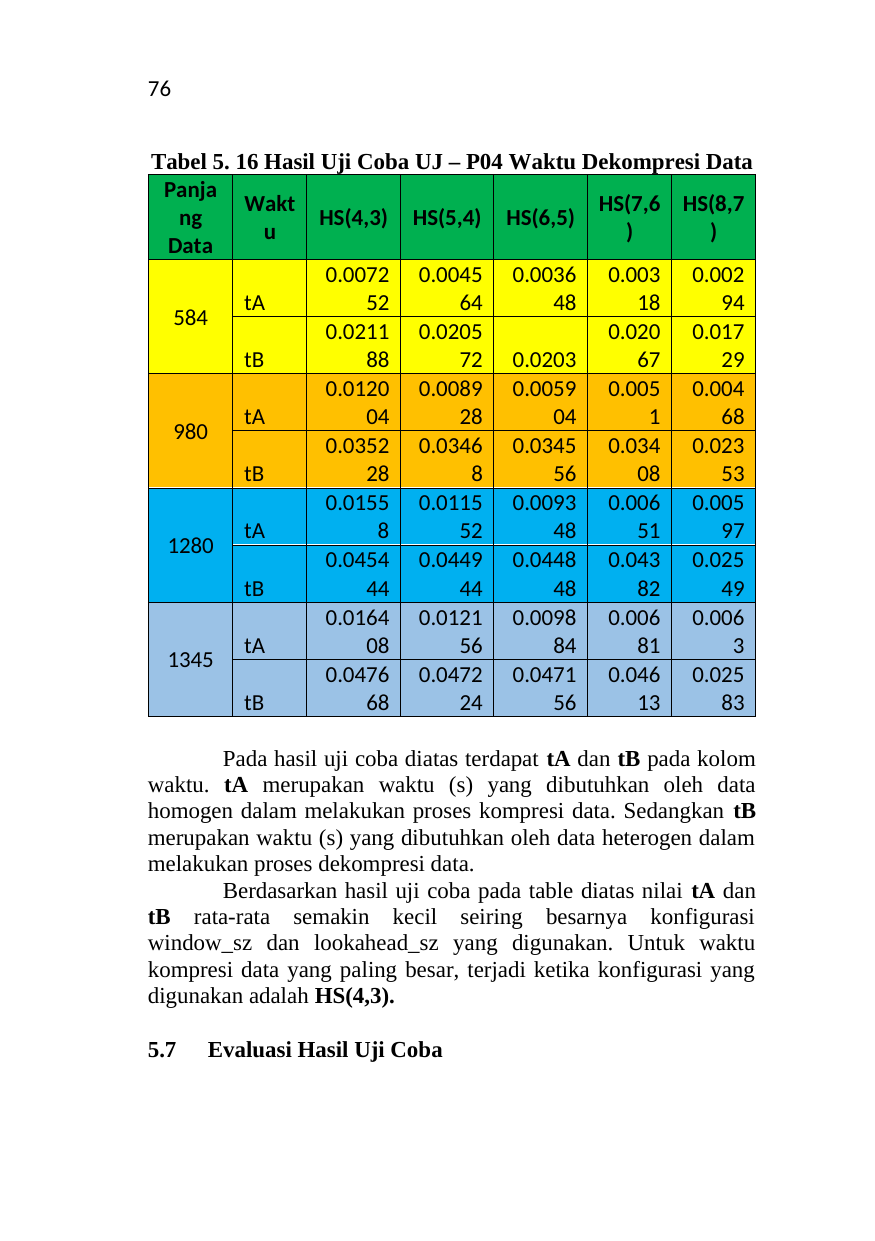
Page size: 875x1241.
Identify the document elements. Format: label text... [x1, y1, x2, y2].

text Berdasarkan hasil uji coba pada table diatas nilai tA dan tB rata-rata semakin kecil seiring besarnya konfigurasi window_sz dan lookahead_sz yang digunakan. Untuk waktu kompresi data yang paling besar, terjadi ketika konfigurasi yang digunakan adalah HS(4,3). [148, 877, 756, 1008]
table_cell 0.021188 [307, 317, 400, 373]
table_cell tB [233, 317, 306, 373]
table_cell 0.034556 [494, 431, 587, 487]
table_cell 0.00468 [672, 374, 755, 430]
table_cell 0.016408 [307, 603, 400, 659]
table_header HS(5,4) [401, 175, 493, 259]
table_cell 0.02549 [672, 546, 755, 602]
table_cell 0.008928 [401, 374, 493, 430]
table_cell 0.03468 [401, 431, 493, 487]
table_header HS(8,7) [672, 175, 755, 259]
table_cell 0.012156 [401, 603, 493, 659]
table_cell 0.0051 [588, 374, 671, 430]
table_cell 0.035228 [307, 431, 400, 487]
table_cell 0.047668 [307, 660, 400, 716]
table_cell 0.007252 [307, 260, 400, 316]
table_header Panjang Data [149, 175, 232, 259]
table_cell 0.045444 [307, 546, 400, 602]
table_cell 0.009348 [494, 489, 587, 544]
table_cell 0.04382 [588, 546, 671, 602]
table_cell 0.01558 [307, 489, 400, 544]
table_cell 0.009884 [494, 603, 587, 659]
table_cell 0.02583 [672, 660, 755, 716]
table_cell tB [233, 431, 306, 487]
table_cell 0.00294 [672, 260, 755, 316]
table_cell 1345 [149, 603, 232, 716]
table_cell 0.047156 [494, 660, 587, 716]
table_cell 0.00651 [588, 489, 671, 544]
table_cell 1280 [149, 489, 232, 602]
table_cell 0.00318 [588, 260, 671, 316]
table_cell tA [233, 489, 306, 544]
table_cell 0.02353 [672, 431, 755, 487]
table_cell tB [233, 546, 306, 602]
table_cell 0.047224 [401, 660, 493, 716]
table_cell 0.020572 [401, 317, 493, 373]
table_cell 584 [149, 260, 232, 373]
table_cell 0.01729 [672, 317, 755, 373]
table_cell tA [233, 374, 306, 430]
table_cell 0.004564 [401, 260, 493, 316]
table_cell 0.044944 [401, 546, 493, 602]
table_header HS(4,3) [307, 175, 400, 259]
table_cell 0.04613 [588, 660, 671, 716]
table_cell 0.0063 [672, 603, 755, 659]
table_cell 0.03408 [588, 431, 671, 487]
table_cell 0.003648 [494, 260, 587, 316]
table_header HS(7,6) [588, 175, 671, 259]
table_cell 0.012004 [307, 374, 400, 430]
table_cell 0.011552 [401, 489, 493, 544]
table_cell 980 [149, 374, 232, 487]
table_cell 0.044848 [494, 546, 587, 602]
table_cell tA [233, 603, 306, 659]
table_header Waktu [233, 175, 306, 259]
subtitle Evaluasi Hasil Uji Coba [148, 1036, 756, 1063]
table_cell 0.005904 [494, 374, 587, 430]
table_cell 0.00597 [672, 489, 755, 544]
text Pada hasil uji coba diatas terdapat tA dan tB pada kolom waktu. tA merupakan waktu (s) yang dibutuhkan oleh data homogen dalam melakukan proses kompresi data. Sedangkan tB merupakan waktu (s) yang dibutuhkan oleh data heterogen dalam melakukan proses dekompresi data. [148, 745, 756, 877]
table_cell tB [233, 660, 306, 716]
table_header HS(6,5) [494, 175, 587, 259]
table_cell tA [233, 260, 306, 316]
table_cell 0.0203 [494, 317, 587, 373]
table_cell 0.02067 [588, 317, 671, 373]
